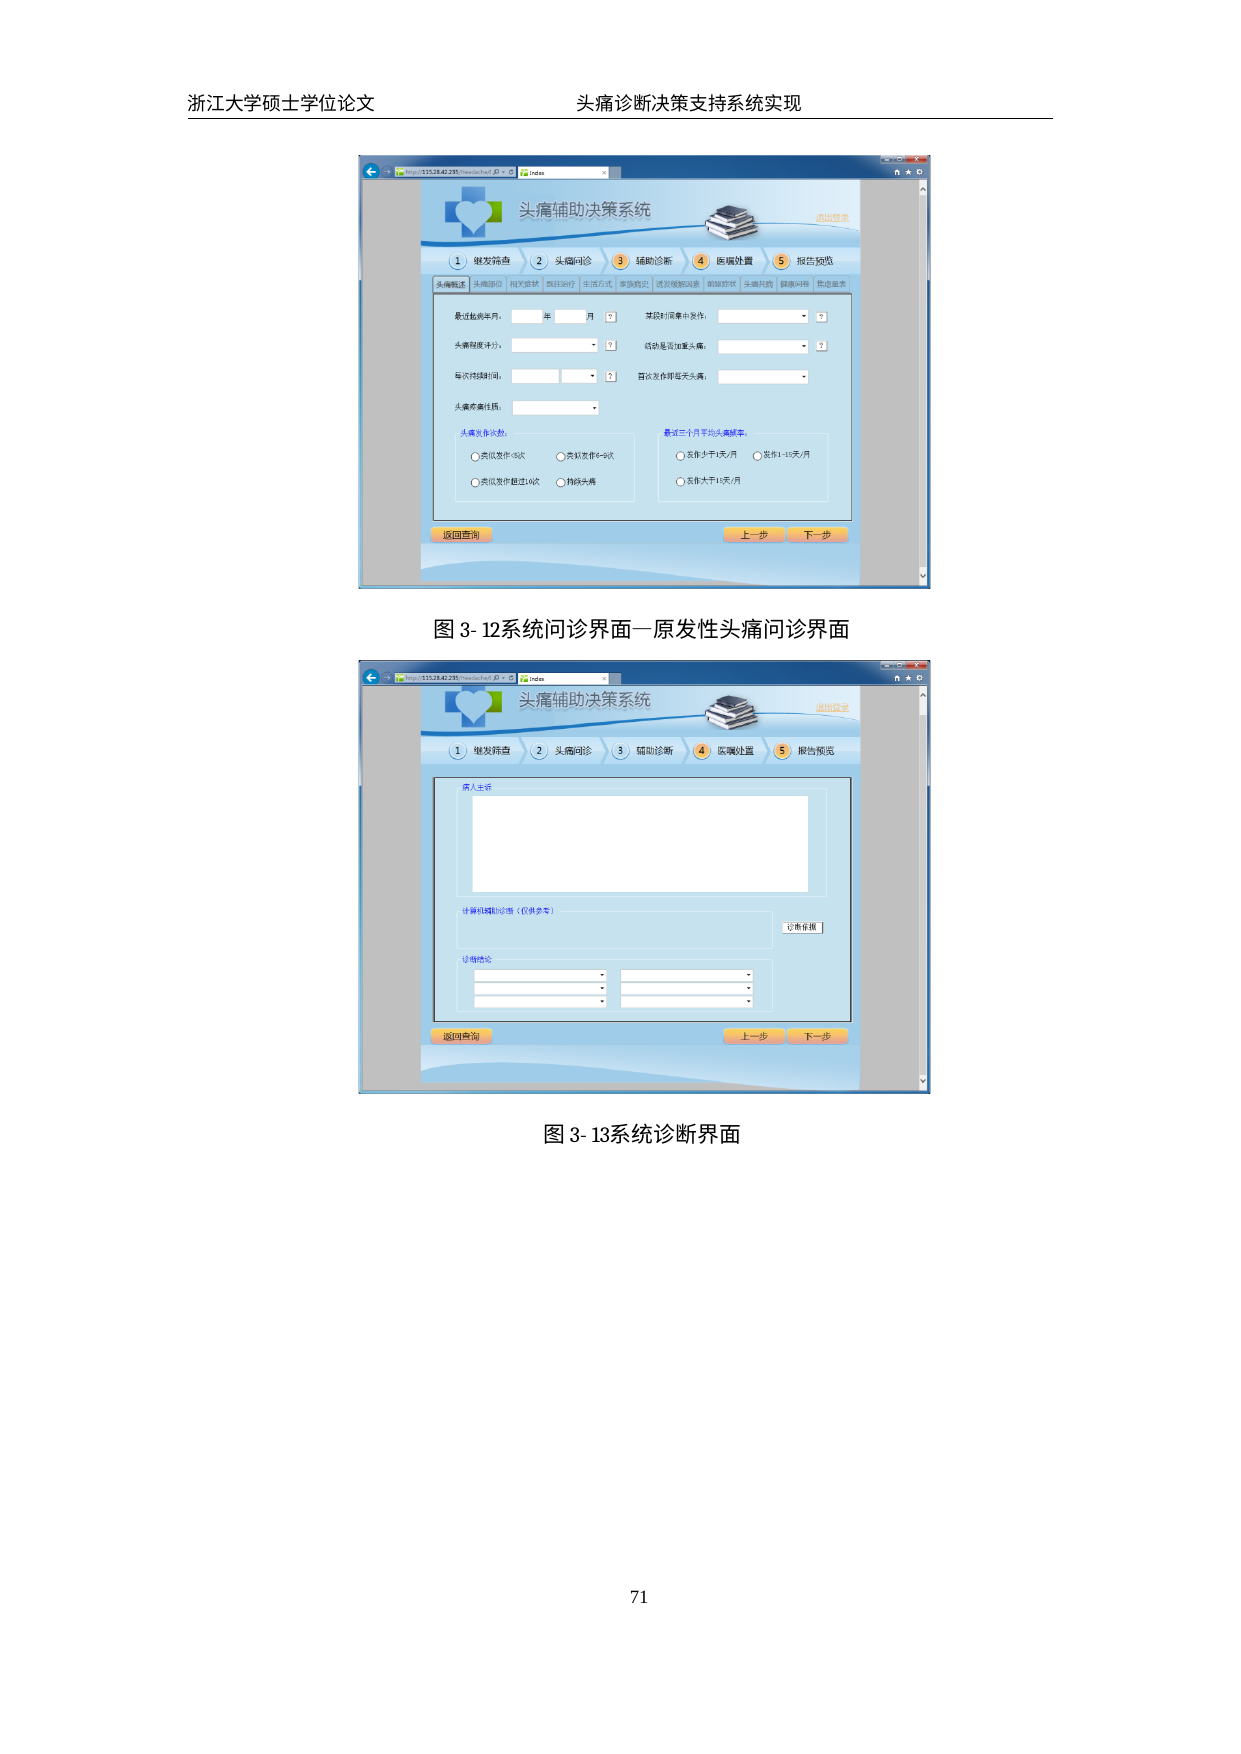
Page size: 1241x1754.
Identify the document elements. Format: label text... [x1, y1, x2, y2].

picture [358, 155, 932, 589]
text 图3- 13系统诊断界面 [187, 1116, 1053, 1150]
picture [358, 660, 932, 1094]
text 图3- 12系统问诊界面—原发性头痛问诊界面 [187, 611, 1053, 645]
